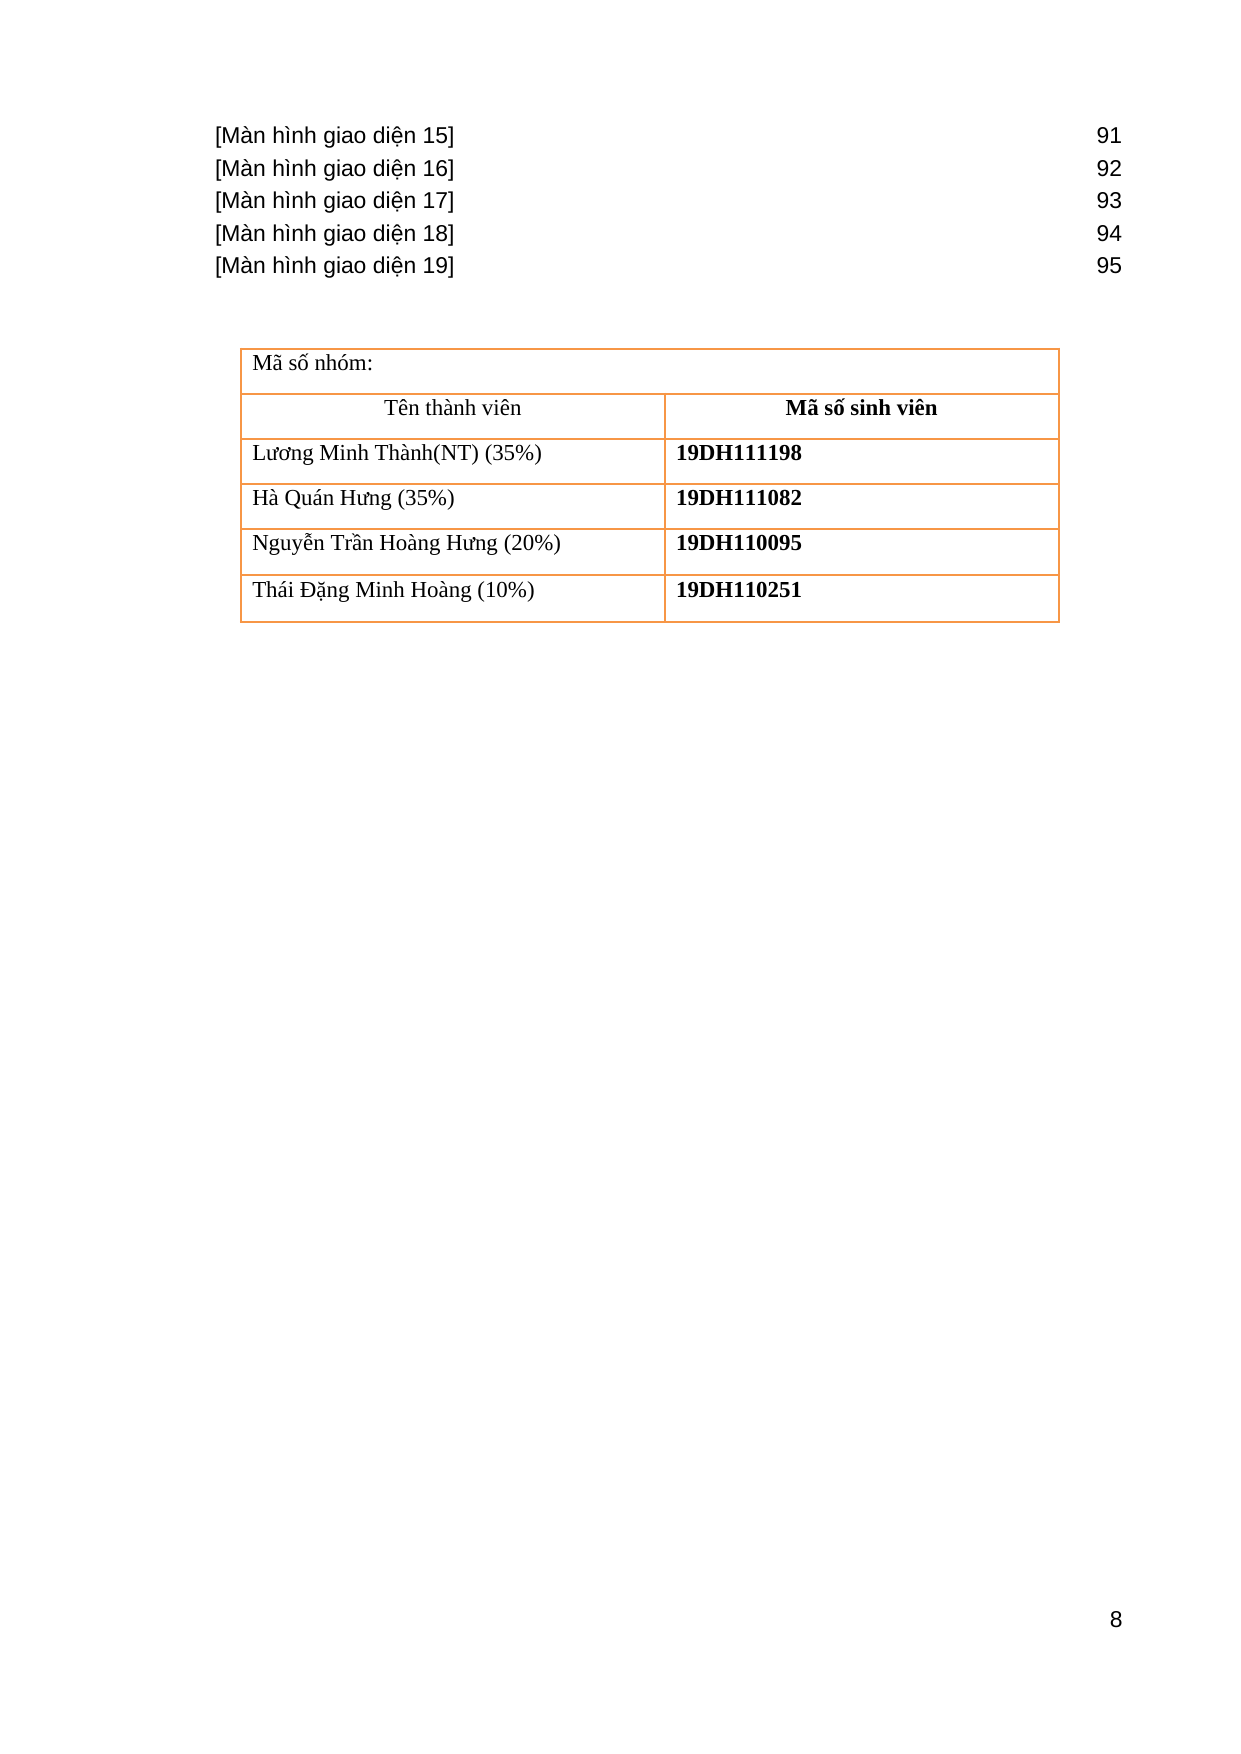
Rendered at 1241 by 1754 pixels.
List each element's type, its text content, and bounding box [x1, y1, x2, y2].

table_cell Nguyễn Trần Hoàng Hưng (20%) [242, 530, 664, 574]
table_cell 19DH111198 [666, 440, 1058, 482]
table_cell Tên thành viên [242, 395, 664, 437]
table_cell Lương Minh Thành(NT) (35%) [242, 440, 664, 482]
table_cell 19DH110095 [666, 530, 1058, 574]
table_cell 19DH111082 [666, 485, 1058, 527]
table_cell Mã số sinh viên [666, 395, 1058, 437]
table_cell Hà Quán Hưng (35%) [242, 485, 664, 527]
table_header Mã số nhóm: [242, 350, 1058, 392]
table_cell 19DH110251 [666, 576, 1058, 621]
table_cell Thái Đặng Minh Hoàng (10%) [242, 576, 664, 621]
